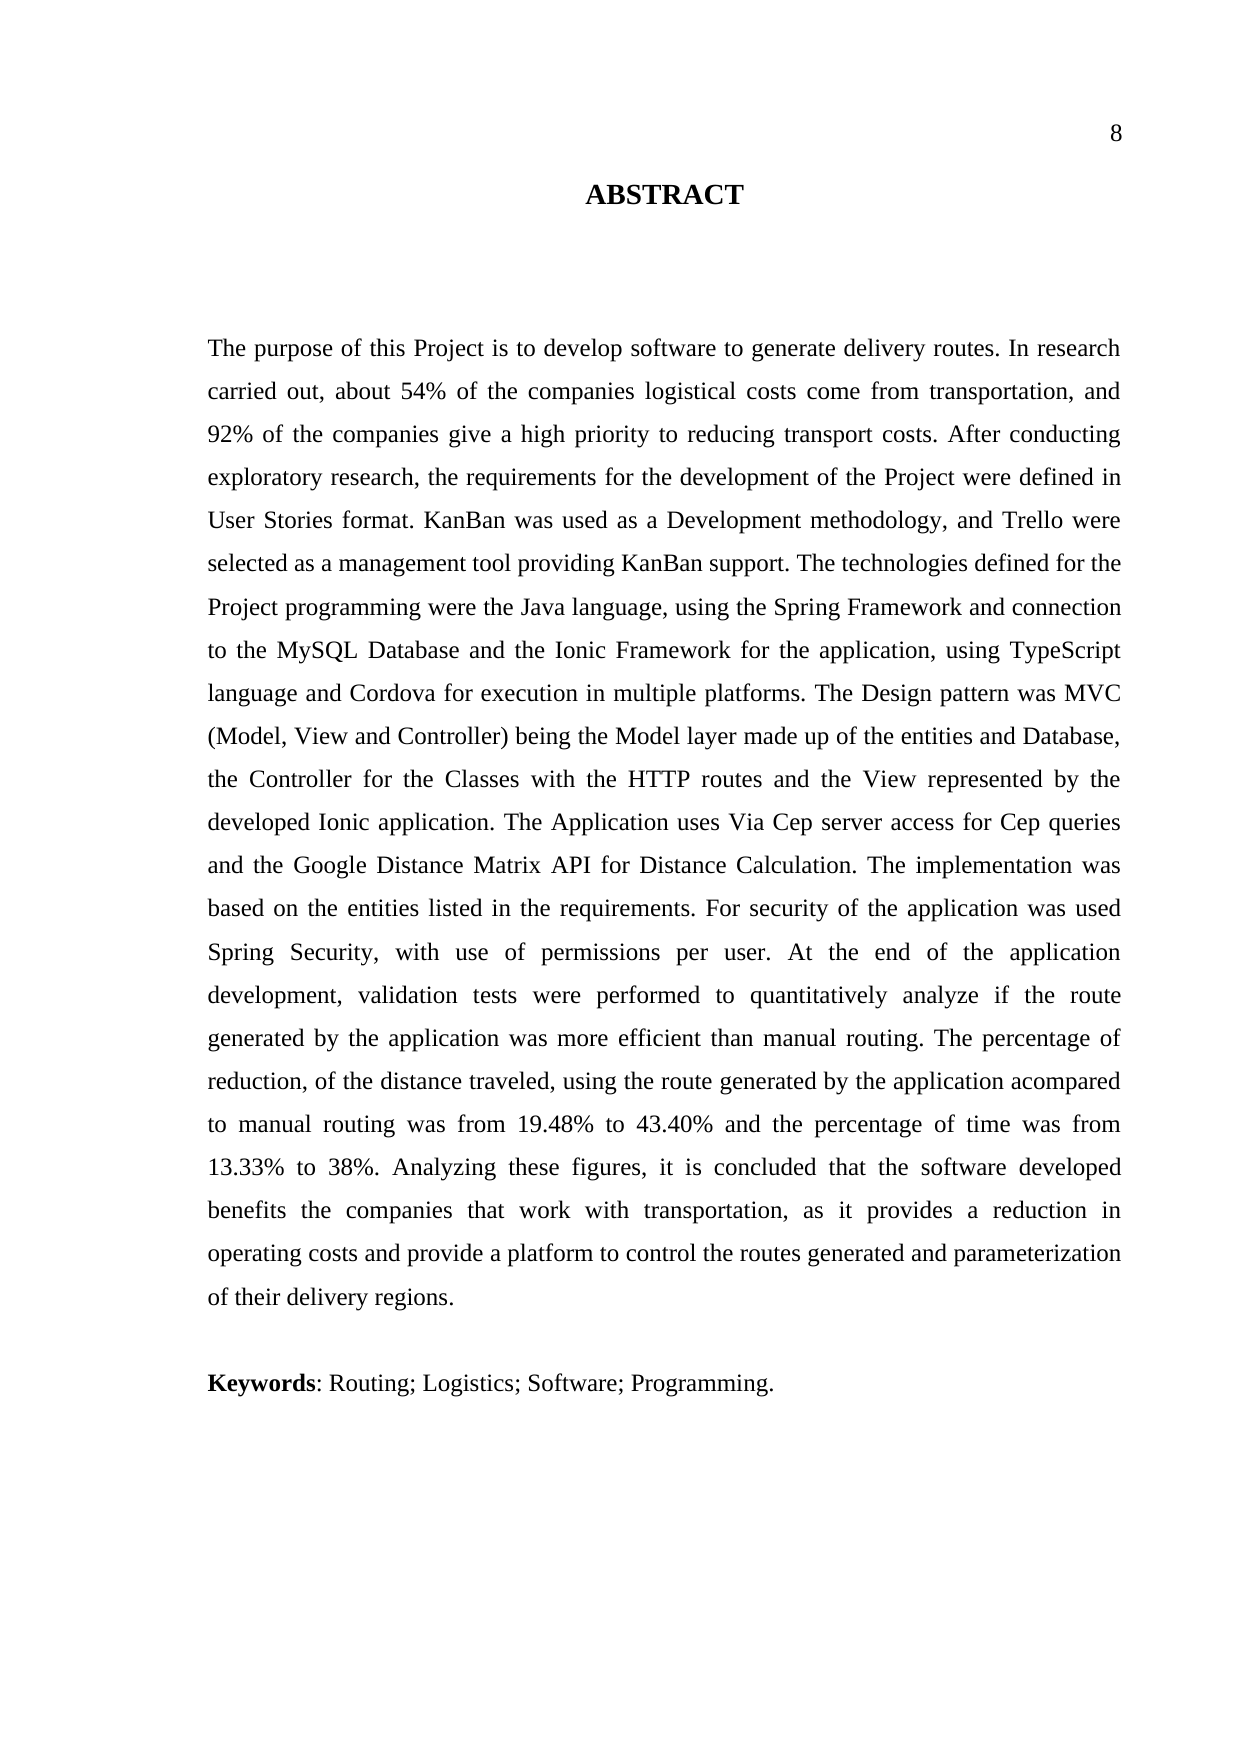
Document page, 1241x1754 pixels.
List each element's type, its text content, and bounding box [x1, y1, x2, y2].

text The purpose of this Project is to develop software to generate delivery routes. In research carried out, about 54% of the companies logistical costs come from transportation, and 92% of the companies give a high priority to reducing transport costs. After conducting exploratory research, the requirements for the development of the Project were defined in User Stories format. KanBan was used as a Development methodology, and Trello were selected as a management tool providing KanBan support. The technologies defined for the Project programming were the Java language, using the Spring Framework and connection to the MySQL Database and the Ionic Framework for the application, using TypeScript language and Cordova for execution in multiple platforms. The Design pattern was MVC (Model, View and Controller) being the Model layer made up of the entities and Database, the Controller for the Classes with the HTTP routes and the View represented by the developed Ionic application. The Application uses Via Cep server access for Cep queries and the Google Distance Matrix API for Distance Calculation. The implementation was based on the entities listed in the requirements. For security of the application was used Spring Security, with use of permissions per user. At the end of the application development, validation tests were performed to quantitatively analyze if the route generated by the application was more efficient than manual routing. The percentage of reduction, of the distance traveled, using the route generated by the application acompared to manual routing was from 19.48% to 43.40% and the percentage of time was from 13.33% to 38%. Analyzing these figures, it is concluded that the software developed benefits the companies that work with transportation, as it provides a reduction in operating costs and provide a platform to control the routes generated and parameterization of their delivery regions. [207, 290, 1122, 1310]
text Keywords: Routing; Logistics; Software; Programming. [207, 1368, 1122, 1397]
text ABSTRACT [207, 177, 1122, 211]
